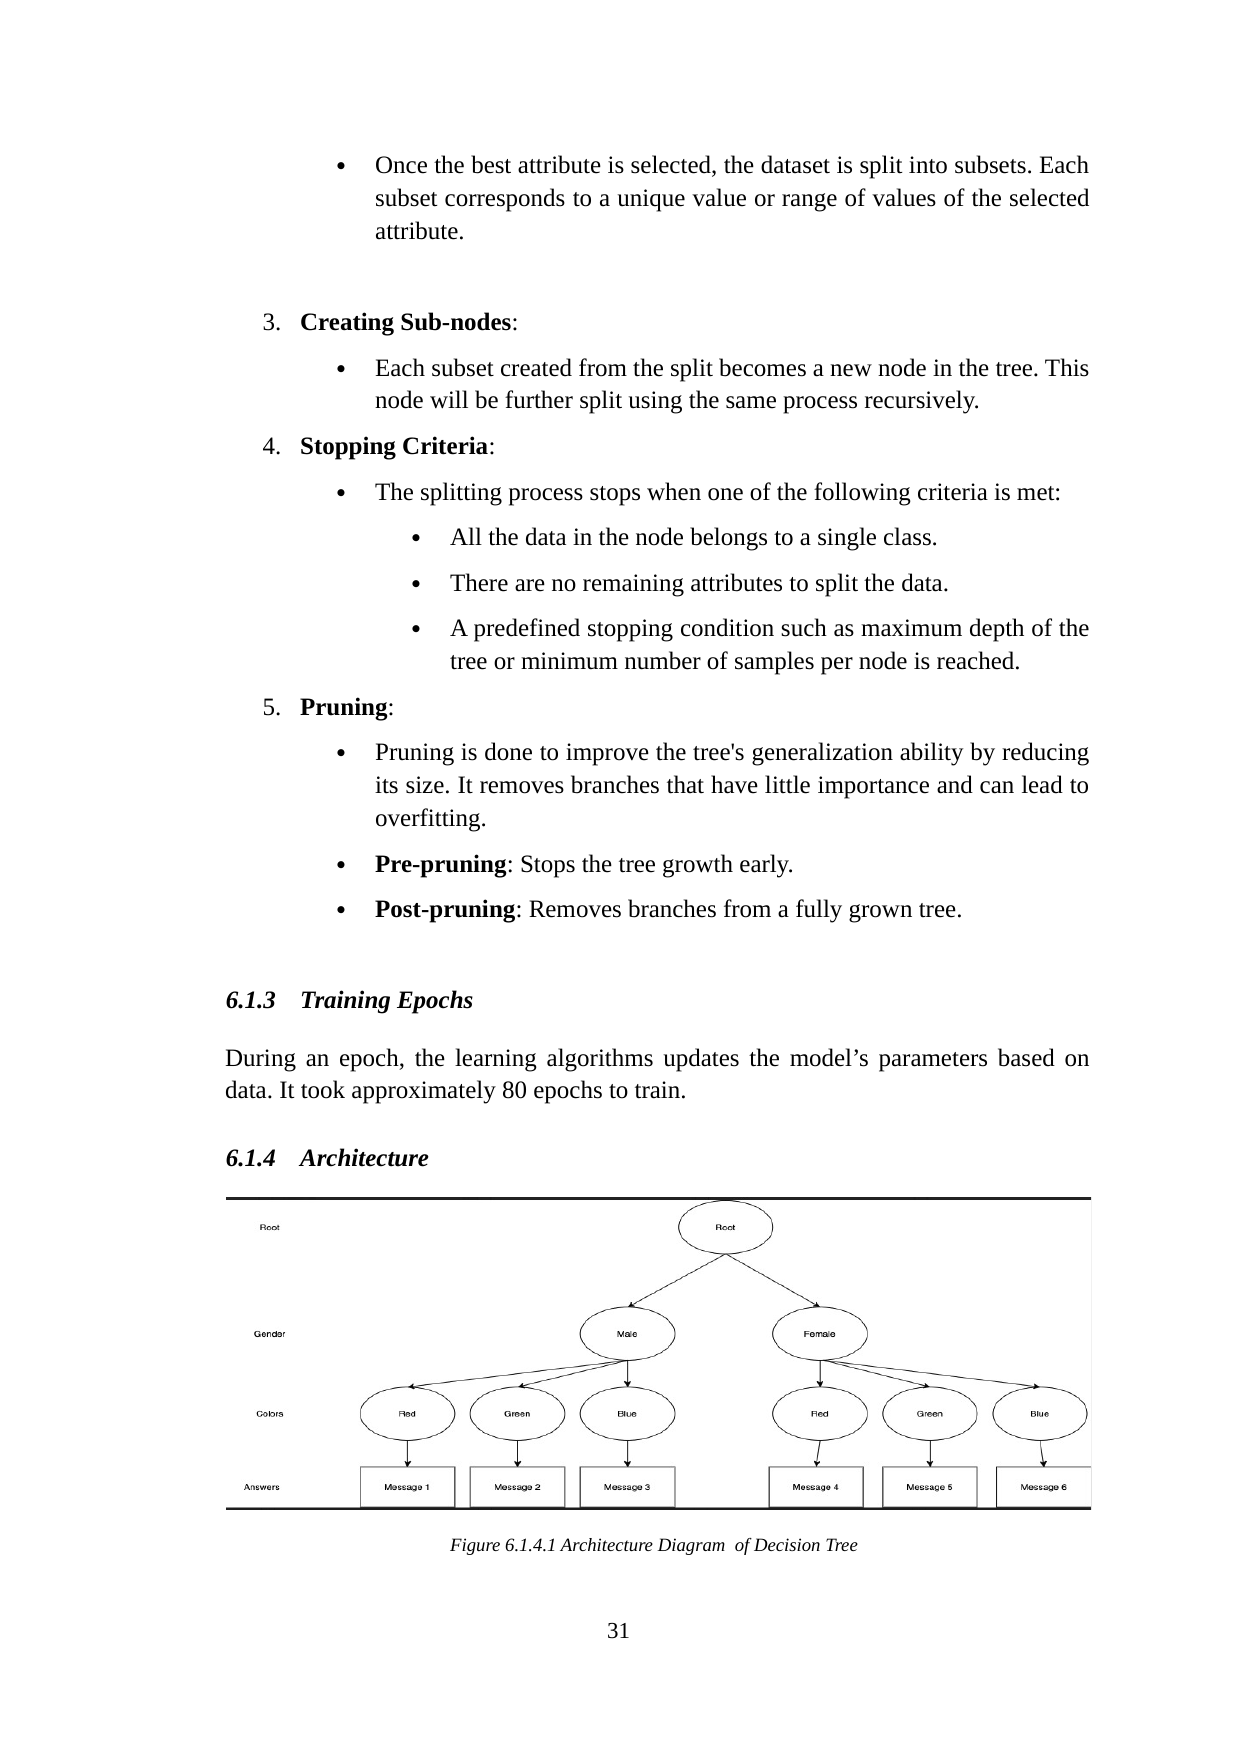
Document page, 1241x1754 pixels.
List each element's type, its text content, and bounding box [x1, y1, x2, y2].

list The splitting process stops when one of the following criteria is met: [337, 477, 1090, 505]
list Creating Sub-nodes: [262, 307, 1090, 336]
subtitle Training Epochs [226, 985, 1090, 1014]
picture [226, 1197, 1092, 1510]
list Pruning: [262, 692, 1090, 721]
list All the data in the node belongs to a single class. [412, 522, 1090, 551]
text During an epoch, the learning algorithms updates the model’s parameters based on data. It took approximately 80 epochs to train. [225, 1043, 1090, 1104]
subtitle Architecture [226, 1143, 1090, 1171]
list Once the best attribute is selected, the dataset is split into subsets. Each subset corresponds to a unique value or range of values of the selected attribute. [337, 150, 1090, 245]
text Figure 6.1.4.1 Architecture Diagram of Decision Tree [377, 1534, 1090, 1555]
list There are no remaining attributes to split the data. [412, 568, 1090, 596]
list Stopping Criteria: [262, 431, 1090, 460]
list Pre-pruning: Stops the tree growth early. [337, 849, 1090, 878]
list Each subset created from the split becomes a new node in the tree. This node will be further split using the same process recursively. [337, 353, 1090, 414]
list Post-pruning: Removes branches from a fully grown tree. [337, 894, 1090, 923]
list A predefined stopping condition such as maximum depth of the tree or minimum number of samples per node is reached. [412, 613, 1090, 675]
list Pruning is done to improve the tree's generalization ability by reducing its size. It removes branches that have little importance and can lead to overfitting. [337, 737, 1090, 832]
